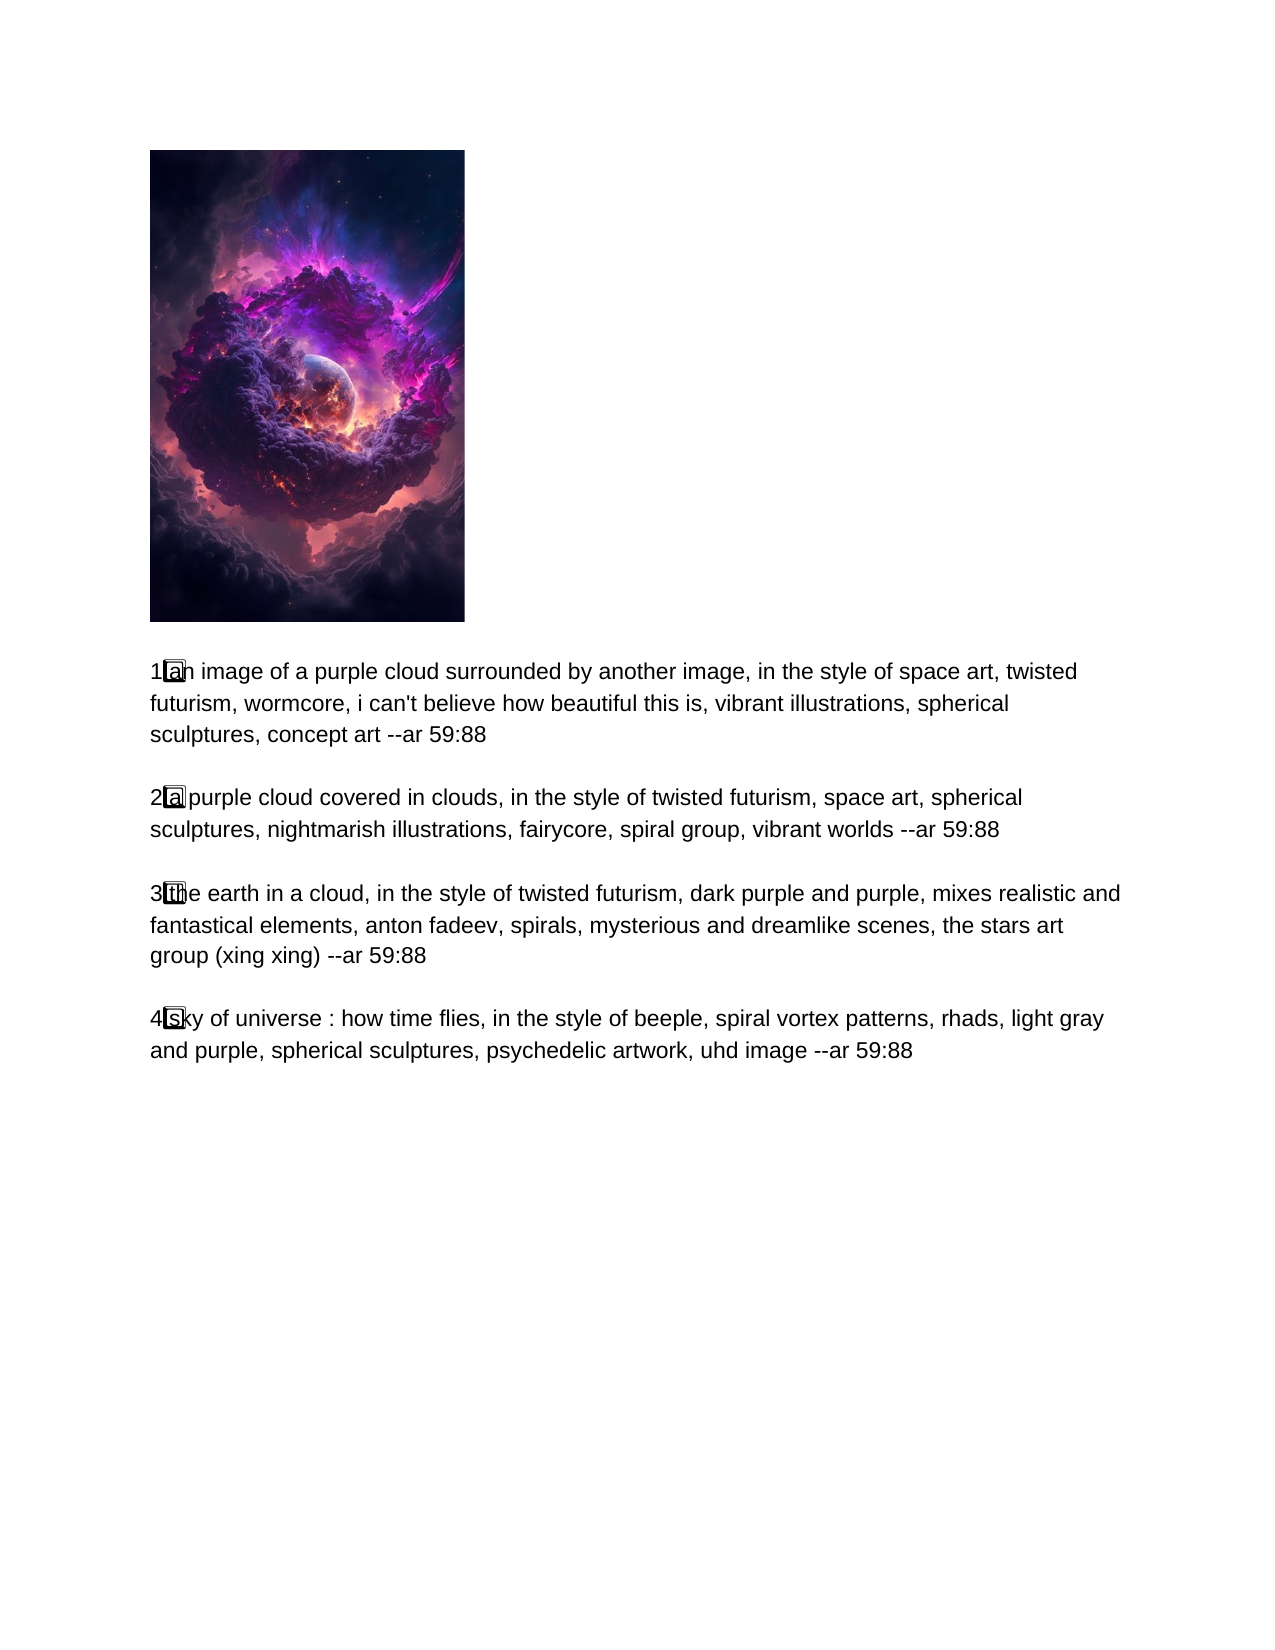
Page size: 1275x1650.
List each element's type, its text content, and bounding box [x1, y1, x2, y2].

text 2️⃣ a purple cloud covered in clouds, in the style of twisted futurism, space art, spherical sculptures, nightmarish illustrations, fairycore, spiral group, vibrant worlds --ar 59:88 [150, 781, 1125, 842]
text 3️⃣ the earth in a cloud, in the style of twisted futurism, dark purple and purple, mixes realistic and fantastical elements, anton fadeev, spirals, mysterious and dreamlike scenes, the stars art group (xing xing) --ar 59:88 [150, 877, 1125, 968]
text 1️⃣ an image of a purple cloud surrounded by another image, in the style of space art, twisted futurism, wormcore, i can't believe how beautiful this is, vibrant illustrations, spherical sculptures, concept art --ar 59:88 [150, 655, 1125, 747]
text 4️⃣ sky of universe : how time flies, in the style of beeple, spiral vortex patterns, rhads, light gray and purple, spherical sculptures, psychedelic artwork, uhd image --ar 59:88 [150, 1002, 1125, 1064]
picture [150, 150, 465, 622]
